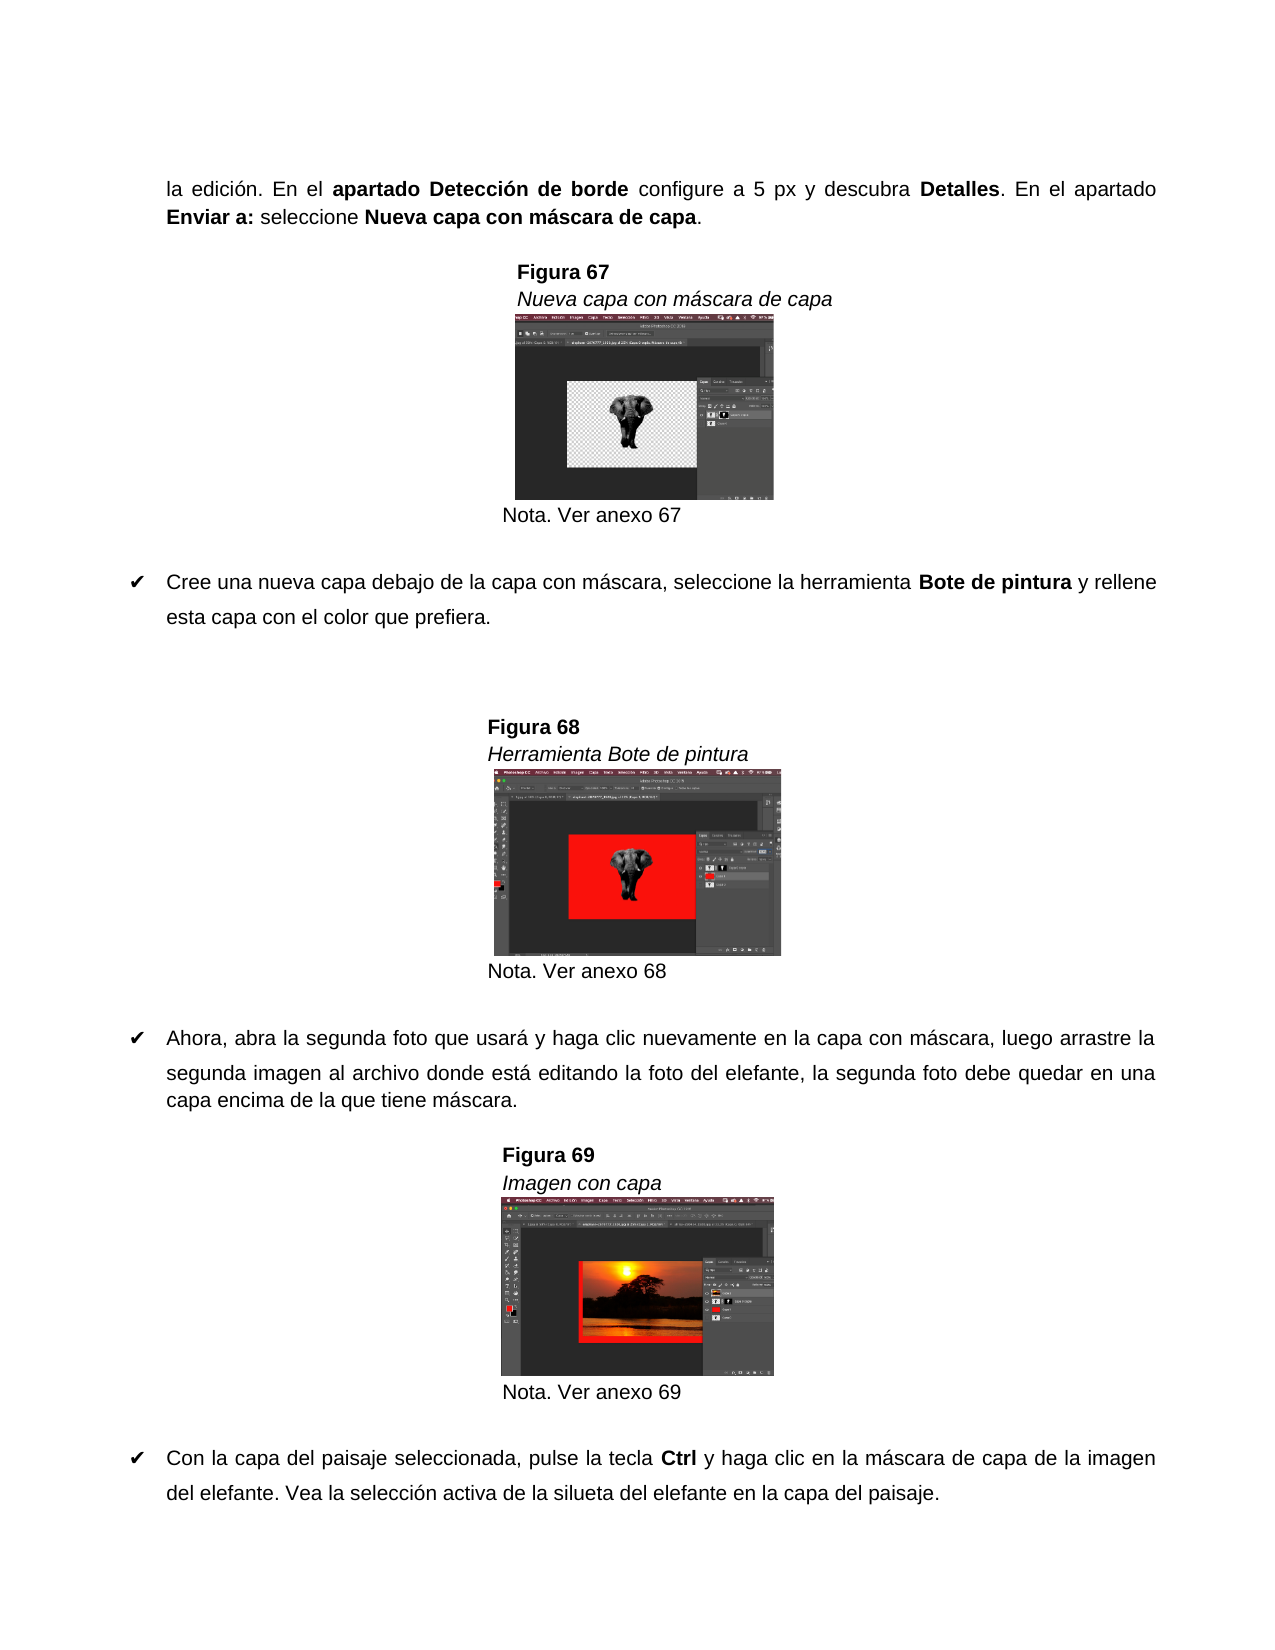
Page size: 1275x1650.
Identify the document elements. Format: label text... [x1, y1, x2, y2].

text Figura 67 [132, 260, 1157, 284]
picture [494, 769, 782, 956]
text Nueva capa con máscara de capa [132, 287, 1157, 311]
picture [501, 1197, 774, 1376]
text Nota. Ver anexo 67 [132, 503, 1157, 527]
list Con la capa del paisaje seleccionada, pulse la tecla Ctrl y haga clic en la máscara de capa de la imagen del elefante. Vea la selección activa de la silueta del elefante en la capa del paisaje. [129, 1434, 1157, 1505]
picture [515, 314, 774, 500]
text Imagen con capa [118, 1170, 1157, 1194]
text Figura 69 [118, 1143, 1157, 1167]
text Figura 68 [118, 714, 1157, 738]
text Herramienta Bote de pintura [118, 742, 1157, 766]
text Nota. Ver anexo 69 [118, 1379, 1157, 1403]
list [129, 177, 1157, 229]
text Nota. Ver anexo 68 [118, 959, 1157, 983]
list Ahora, abra la segunda foto que usará y haga clic nuevamente en la capa con máscara, luego arrastre la segunda imagen al archivo donde está editando la foto del elefante, la segunda foto debe quedar en una capa encima de la que tiene máscara. [129, 1014, 1157, 1112]
list Cree una nueva capa debajo de la capa con máscara, seleccione la herramienta Bote de pintura y rellene esta capa con el color que prefiera. [129, 558, 1157, 628]
